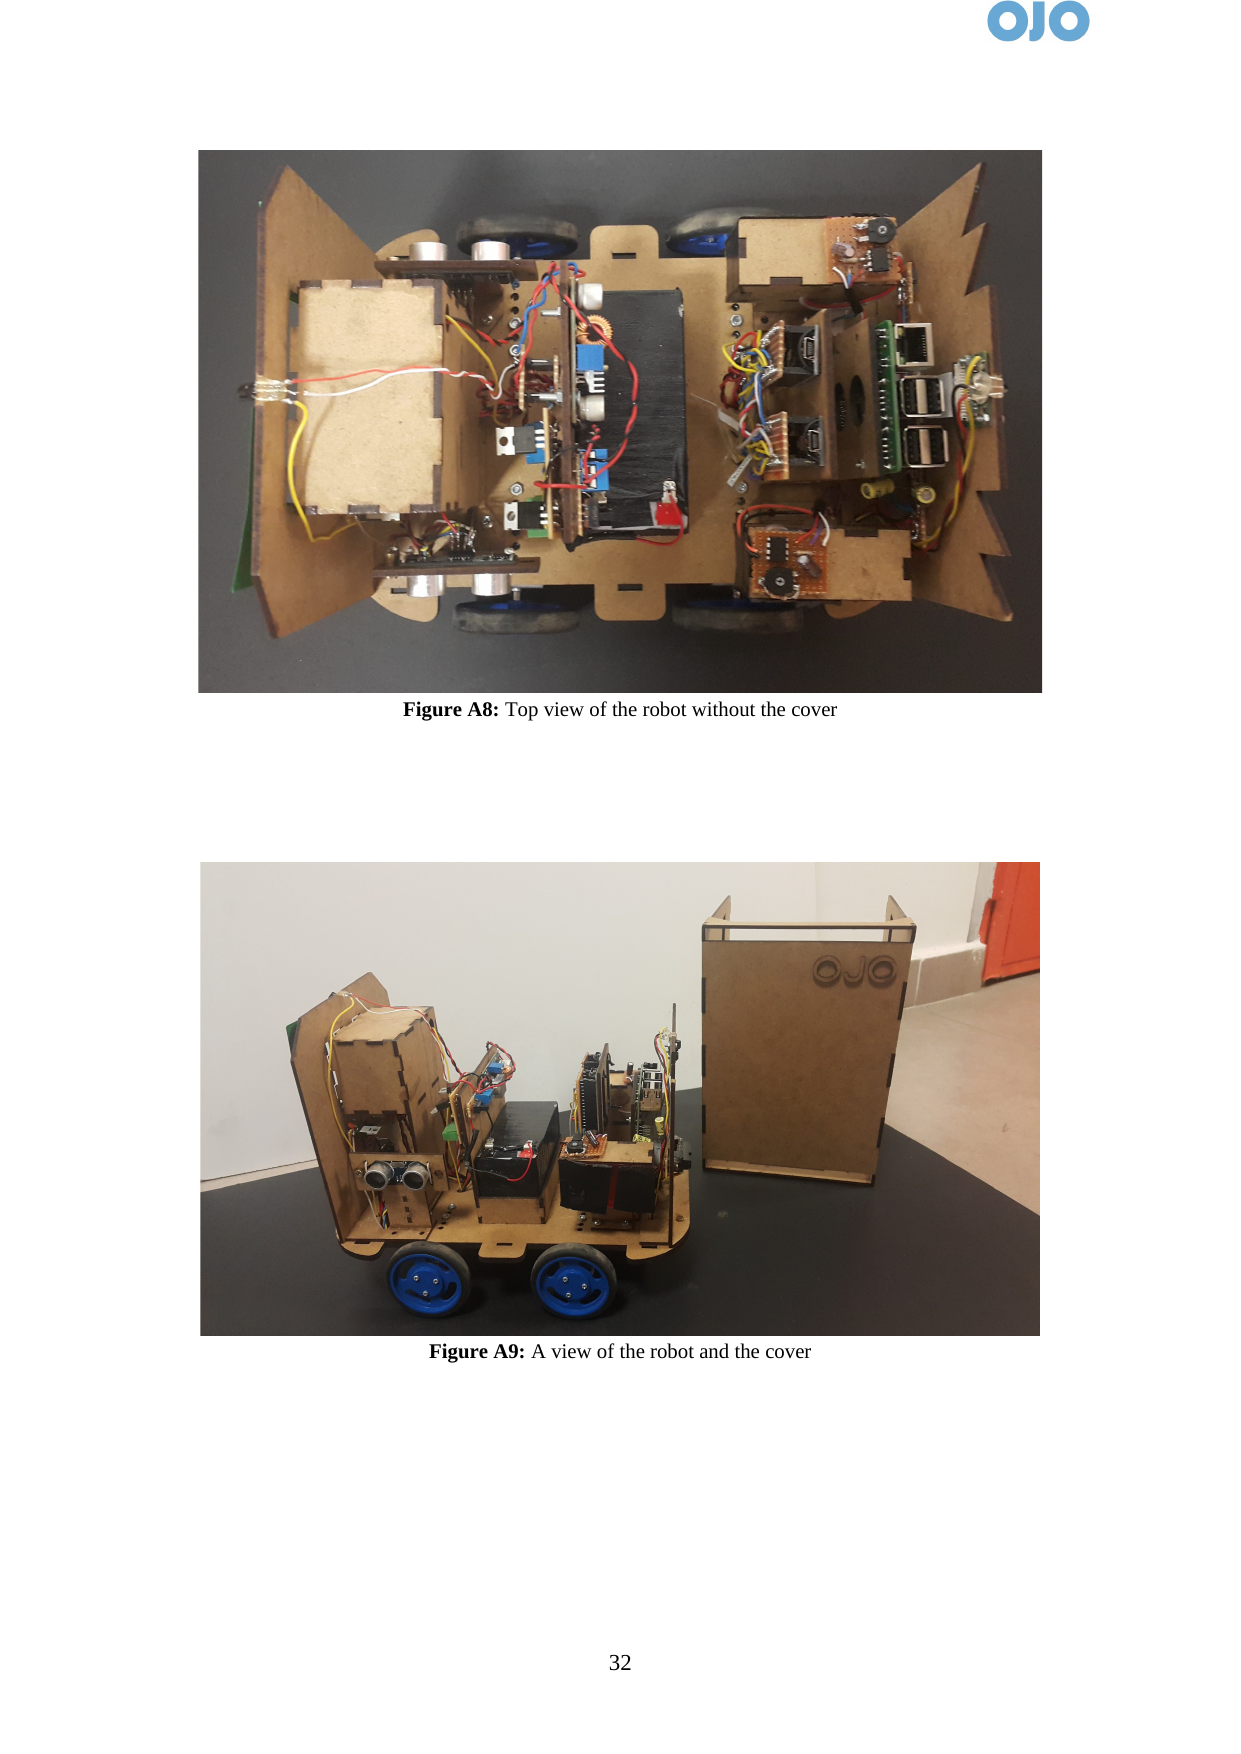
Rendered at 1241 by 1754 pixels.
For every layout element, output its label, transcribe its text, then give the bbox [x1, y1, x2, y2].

text Figure A8: Top view of the robot without the cover [150, 697, 1090, 721]
picture [986, 0, 1091, 43]
picture [198, 150, 1043, 693]
picture [200, 862, 1040, 1336]
text Figure A9: A view of the robot and the cover [150, 1339, 1090, 1363]
